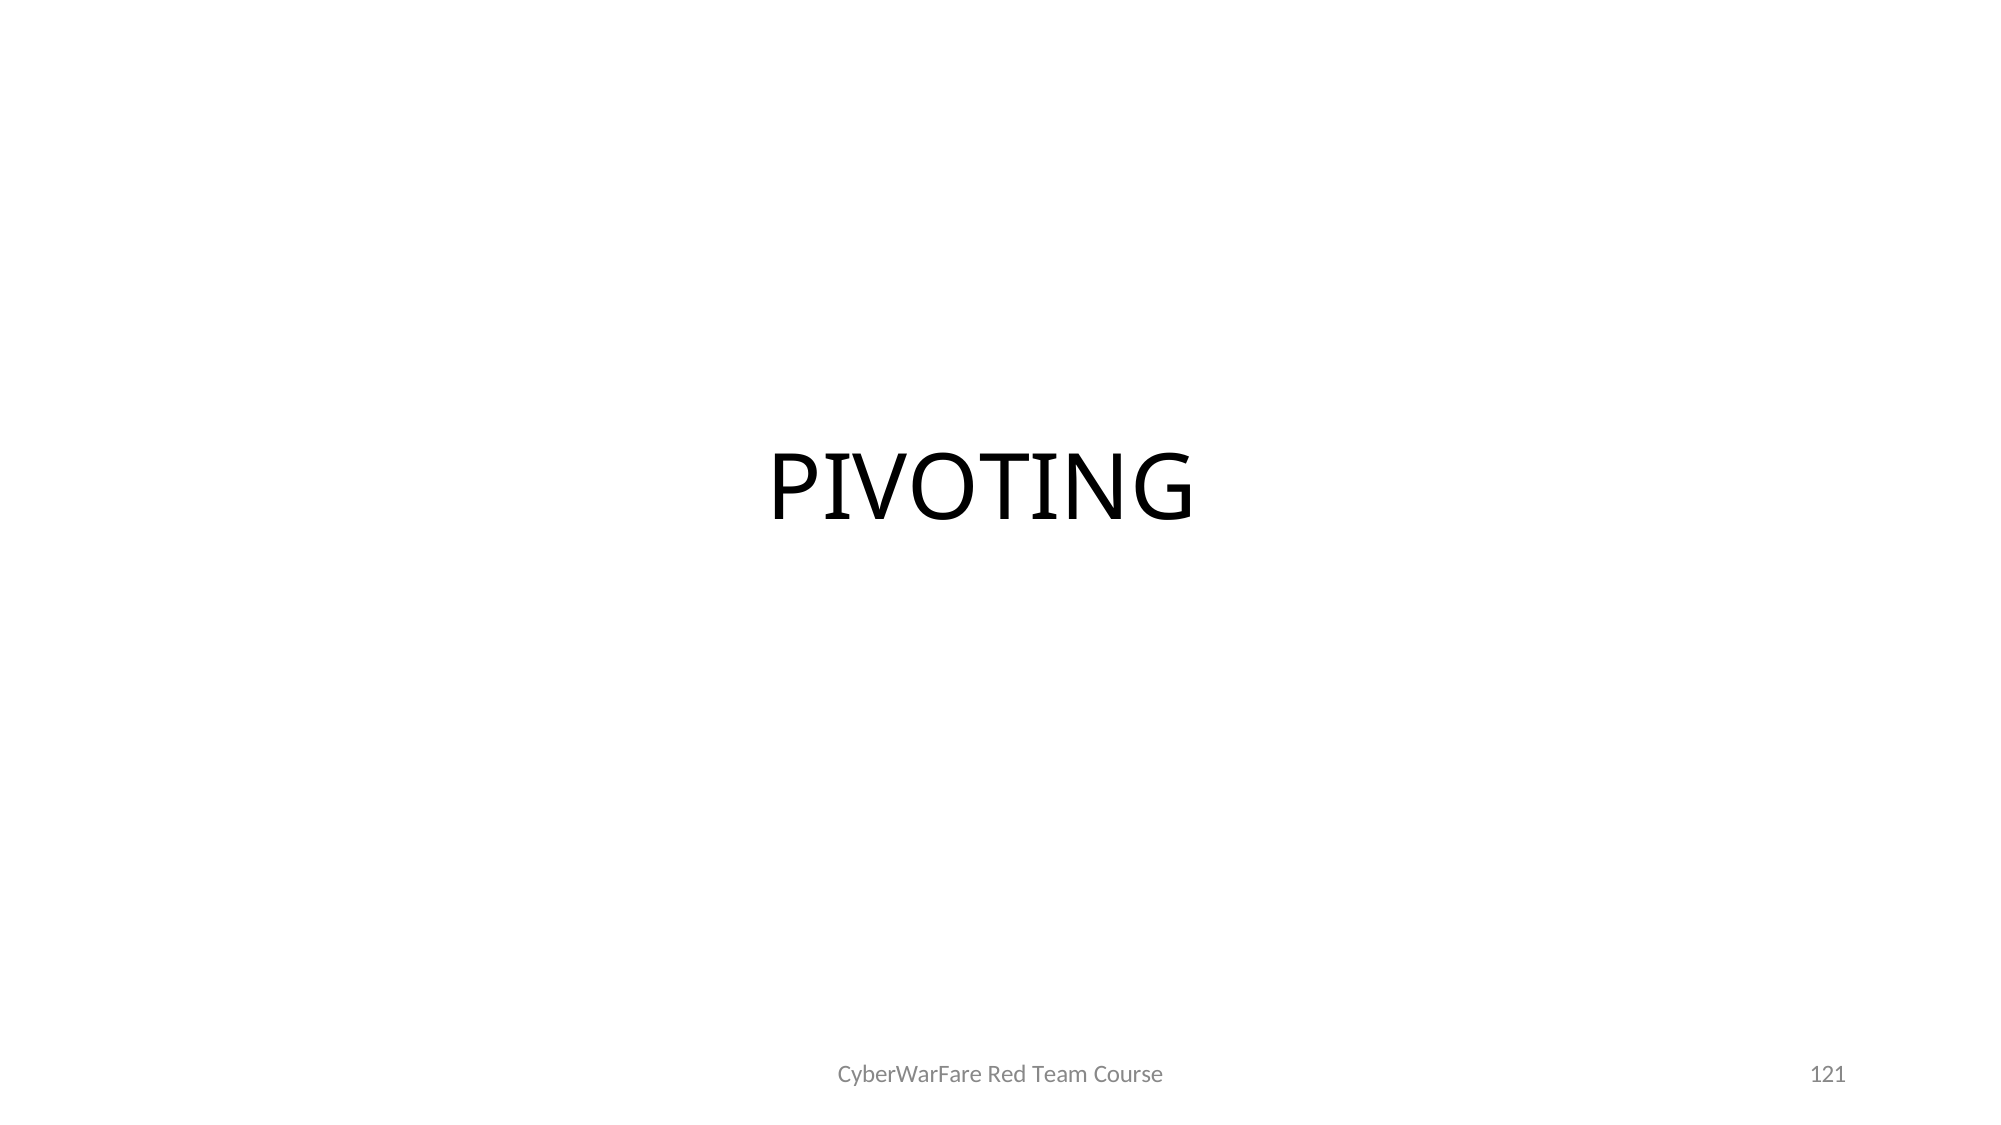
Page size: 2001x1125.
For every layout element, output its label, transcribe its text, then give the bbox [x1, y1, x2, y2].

subtitle PIVOTING [0, 421, 2000, 546]
